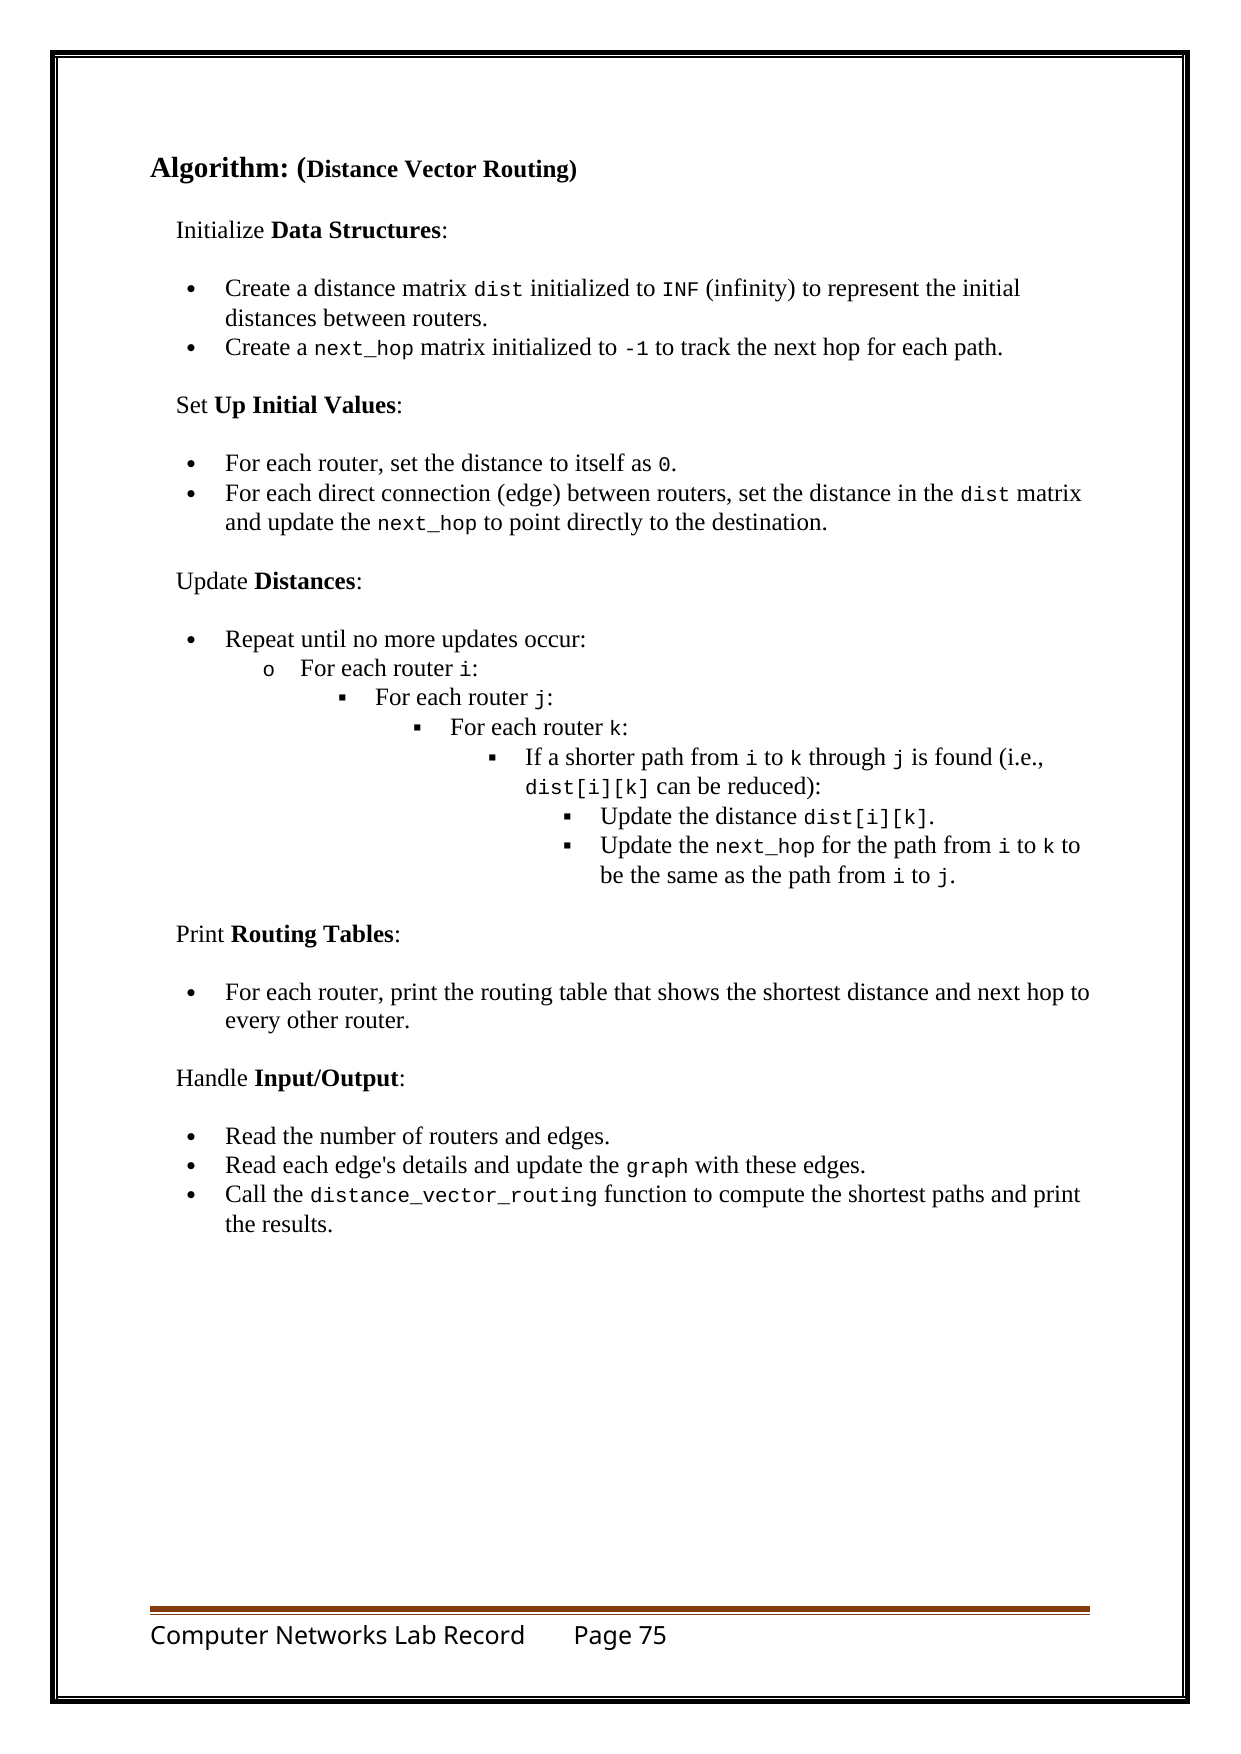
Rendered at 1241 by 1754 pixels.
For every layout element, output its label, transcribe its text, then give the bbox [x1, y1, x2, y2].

list Read each edge's details and update the graph with these edges. [187, 1150, 1090, 1179]
text  Initialize Data Structures: [150, 215, 1090, 244]
list Repeat until no more updates occur: [187, 624, 1090, 653]
list Create a distance matrix dist initialized to INF (infinity) to represent the initial distances between routers. [187, 273, 1090, 332]
text  Print Routing Tables: [150, 919, 1090, 947]
list Update the next_hop for the path from i to k to be the same as the path from i to j. [562, 830, 1090, 889]
list For each router k: [412, 712, 1090, 742]
list For each router, set the distance to itself as 0. [187, 448, 1090, 478]
list For each router i: [262, 653, 1090, 682]
list If a shorter path from i to k through j is found (i.e., dist[i][k] can be reduced): [487, 742, 1090, 801]
list For each direct connection (edge) between routers, set the distance in the dist matrix and update the next_hop to point directly to the destination. [187, 478, 1090, 537]
text  Handle Input/Output: [150, 1063, 1090, 1092]
list Call the distance_vector_routing function to compute the shortest paths and print the results. [187, 1179, 1090, 1238]
list Read the number of routers and edges. [187, 1121, 1090, 1150]
list Create a next_hop matrix initialized to -1 to track the next hop for each path. [187, 332, 1090, 361]
list Update the distance dist[i][k]. [562, 801, 1090, 830]
list For each router, print the routing table that shows the shortest distance and next hop to every other router. [187, 977, 1090, 1034]
text Algorithm: (Distance Vector Routing) [150, 150, 1090, 183]
list For each router j: [337, 682, 1090, 712]
text  Set Up Initial Values: [150, 390, 1090, 419]
text  Update Distances: [150, 566, 1090, 595]
